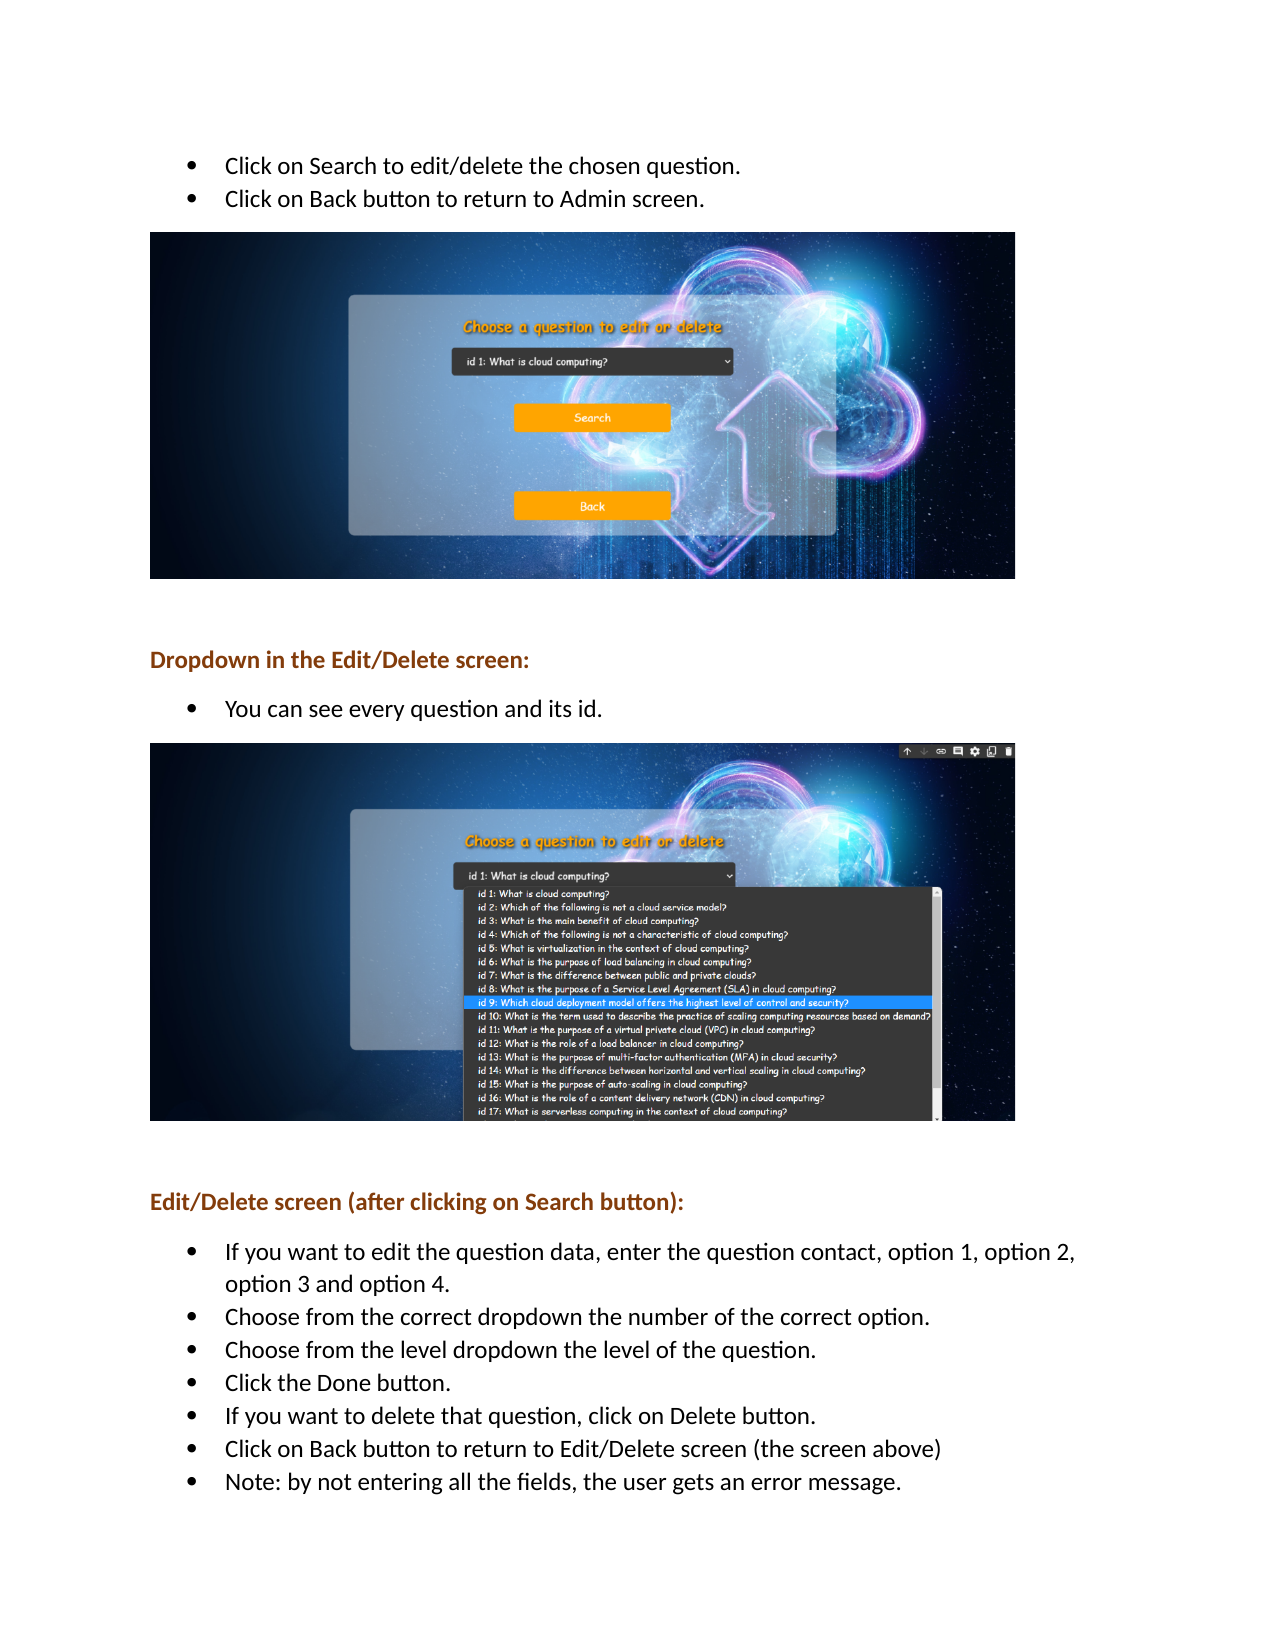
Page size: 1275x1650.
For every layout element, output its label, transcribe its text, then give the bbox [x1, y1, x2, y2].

list If you want to delete that question, click on Delete button. [187, 1400, 1125, 1431]
text Dropdown in the Edit/Delete screen: [150, 644, 1125, 674]
list Note: by not entering all the fields, the user gets an error message. [187, 1466, 1125, 1497]
picture [150, 232, 1016, 579]
list Click on Search to edit/delete the chosen question. [187, 150, 1125, 181]
list Click the Done button. [187, 1367, 1125, 1398]
list Choose from the level dropdown the level of the question. [187, 1334, 1125, 1365]
list If you want to edit the question data, enter the question contact, option 1, option 2, option 3 and option 4. [187, 1236, 1125, 1299]
list Click on Back button to return to Admin screen. [187, 183, 1125, 213]
list Choose from the correct dropdown the number of the correct option. [187, 1301, 1125, 1332]
text Edit/Delete screen (after clicking on Search button): [150, 1186, 1125, 1217]
picture [150, 743, 1016, 1121]
list You can see every question and its id. [187, 693, 1125, 724]
list Click on Back button to return to Edit/Delete screen (the screen above) [187, 1433, 1125, 1464]
